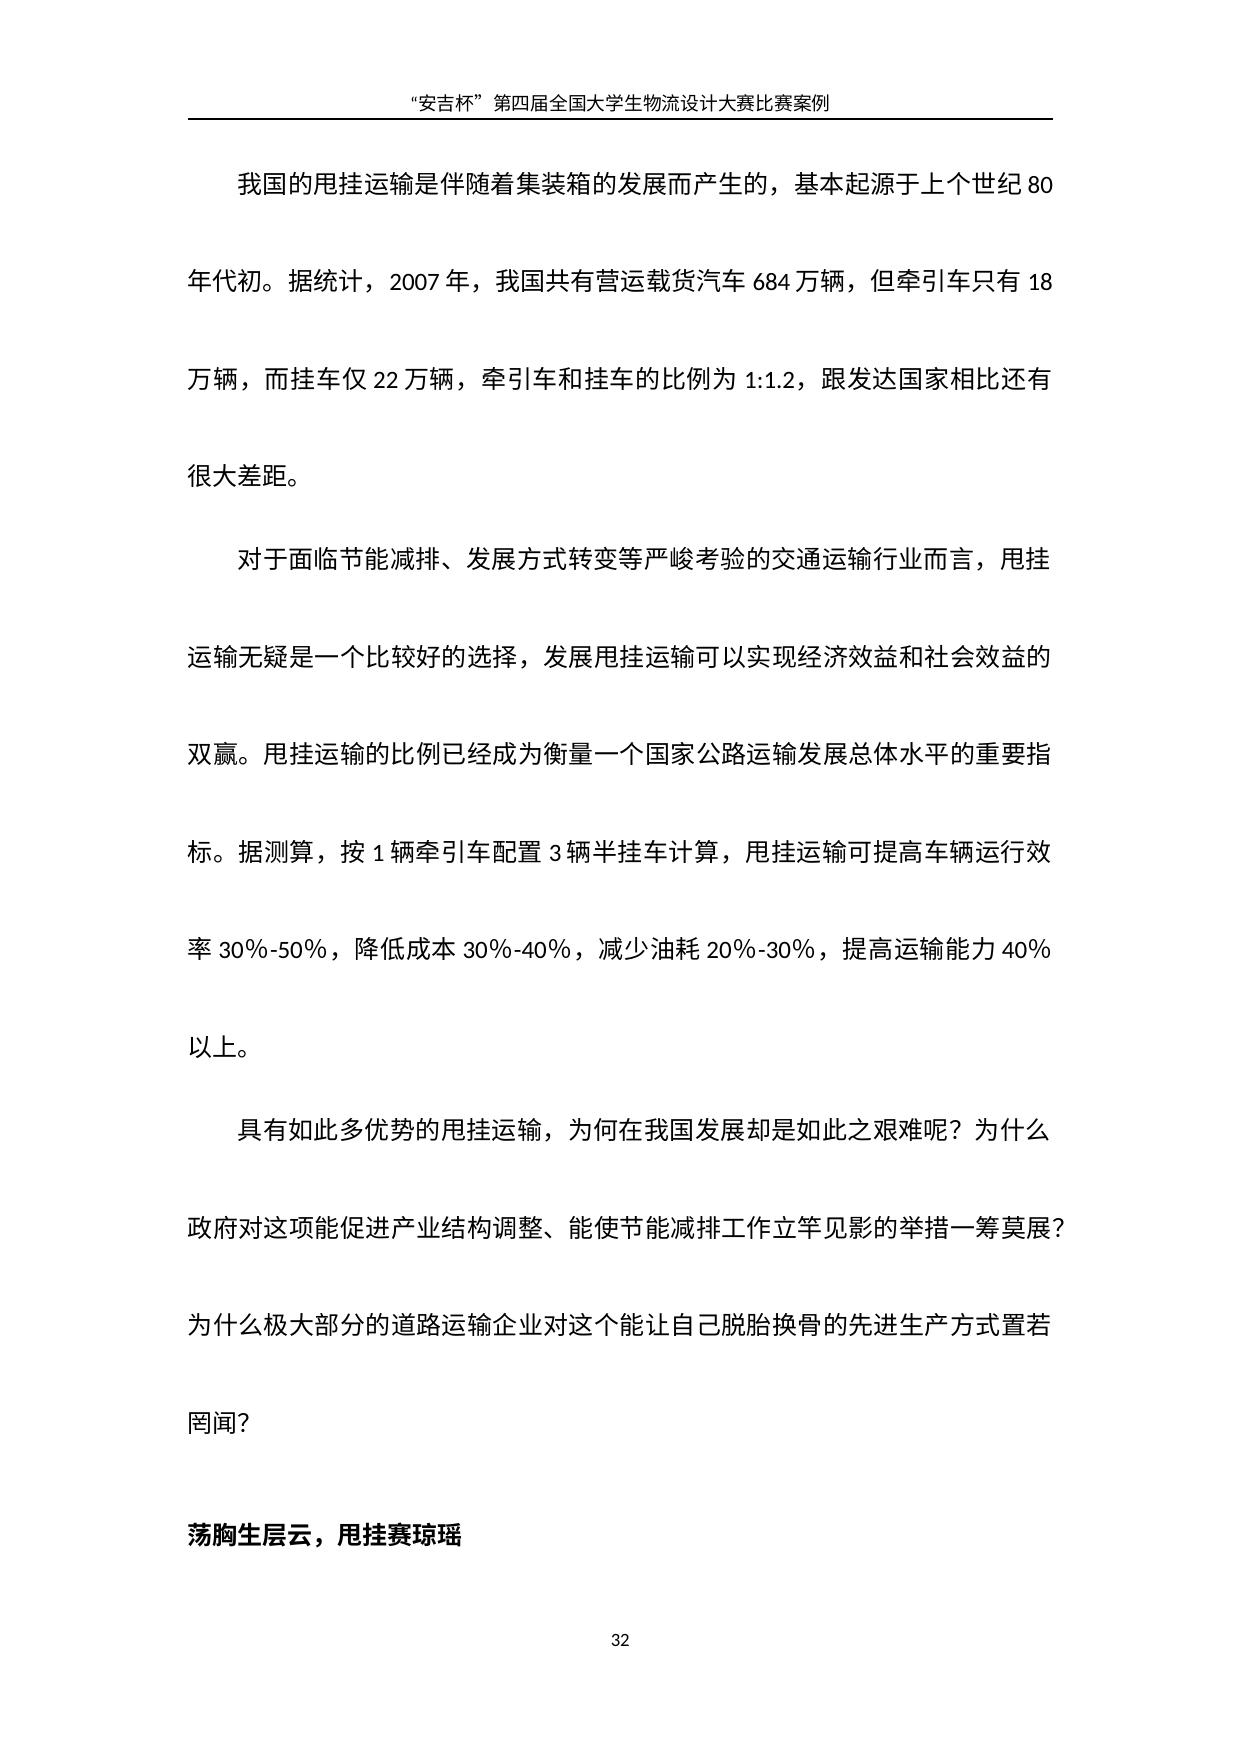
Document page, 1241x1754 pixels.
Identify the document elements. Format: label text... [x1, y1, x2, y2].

text 对于面临节能减排、发展方式转变等严峻考验的交通运输行业而言，甩挂运输无疑是一个比较好的选择，发展甩挂运输可以实现经济效益和社会效益的双赢。甩挂运输的比例已经成为衡量一个国家公路运输发展总体水平的重要指标。据测算，按1辆牵引车配置3辆半挂车计算，甩挂运输可提高车辆运行效率30％-50％，降低成本30％-40％，减少油耗20％-30％，提高运输能力40％以上。 [187, 526, 1053, 1078]
subtitle 荡胸生层云，甩挂赛琼瑶 [187, 1501, 1053, 1566]
text 我国的甩挂运输是伴随着集装箱的发展而产生的，基本起源于上个世纪80年代初。据统计，2007年，我国共有营运载货汽车684万辆，但牵引车只有18万辆，而挂车仅22万辆，牵引车和挂车的比例为1:1.2，跟发达国家相比还有很大差距。 [187, 150, 1053, 507]
text 具有如此多优势的甩挂运输，为何在我国发展却是如此之艰难呢？为什么政府对这项能促进产业结构调整、能使节能减排工作立竿见影的举措一筹莫展？为什么极大部分的道路运输企业对这个能让自己脱胎换骨的先进生产方式置若罔闻？ [187, 1096, 1053, 1454]
